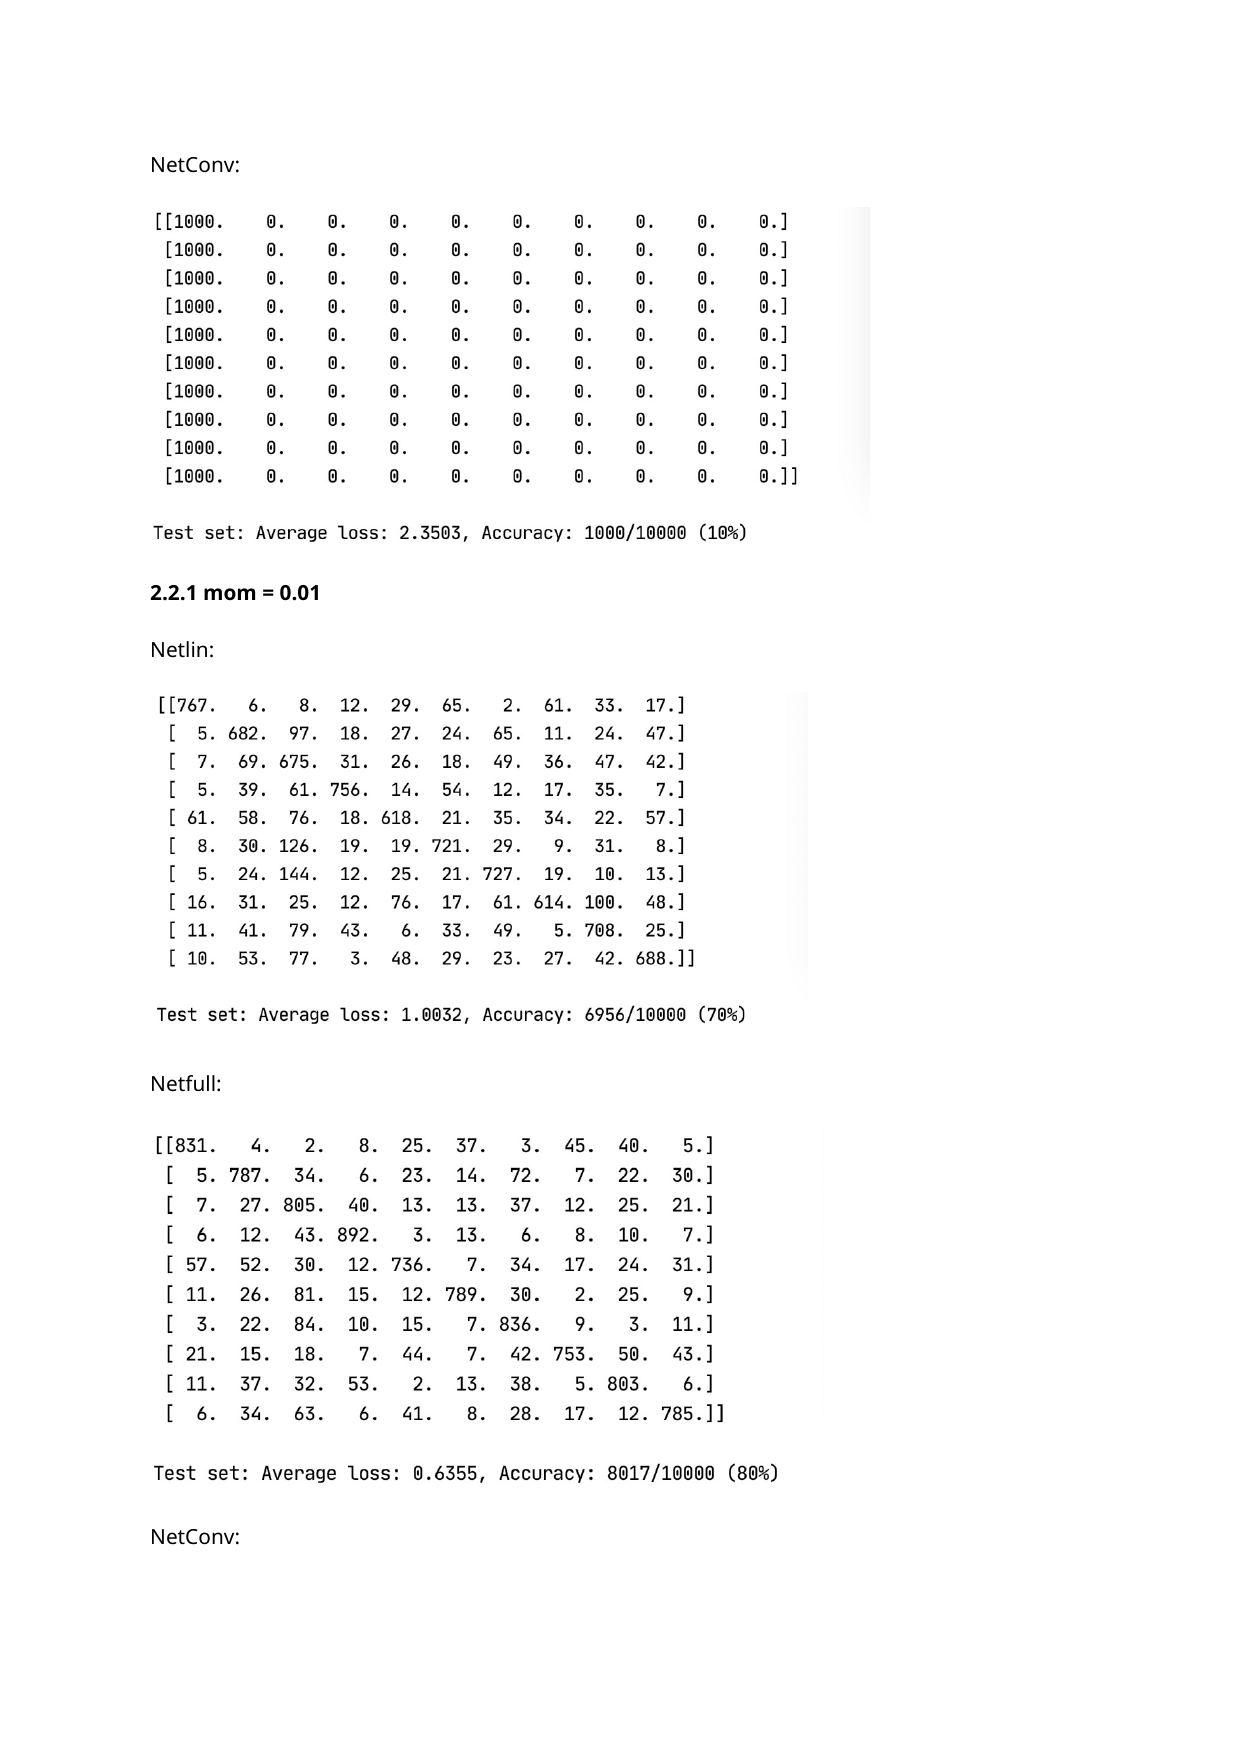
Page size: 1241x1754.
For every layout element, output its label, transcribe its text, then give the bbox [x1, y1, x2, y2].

text Netfull: [150, 1069, 1090, 1098]
picture [156, 692, 808, 1041]
text Netlin: [150, 635, 1090, 664]
picture [150, 207, 871, 549]
text 2.2.1 mom = 0.01 [150, 578, 1090, 606]
text NetConv: [150, 1522, 1090, 1551]
picture [150, 1127, 824, 1493]
text NetConv: [150, 150, 1090, 178]
